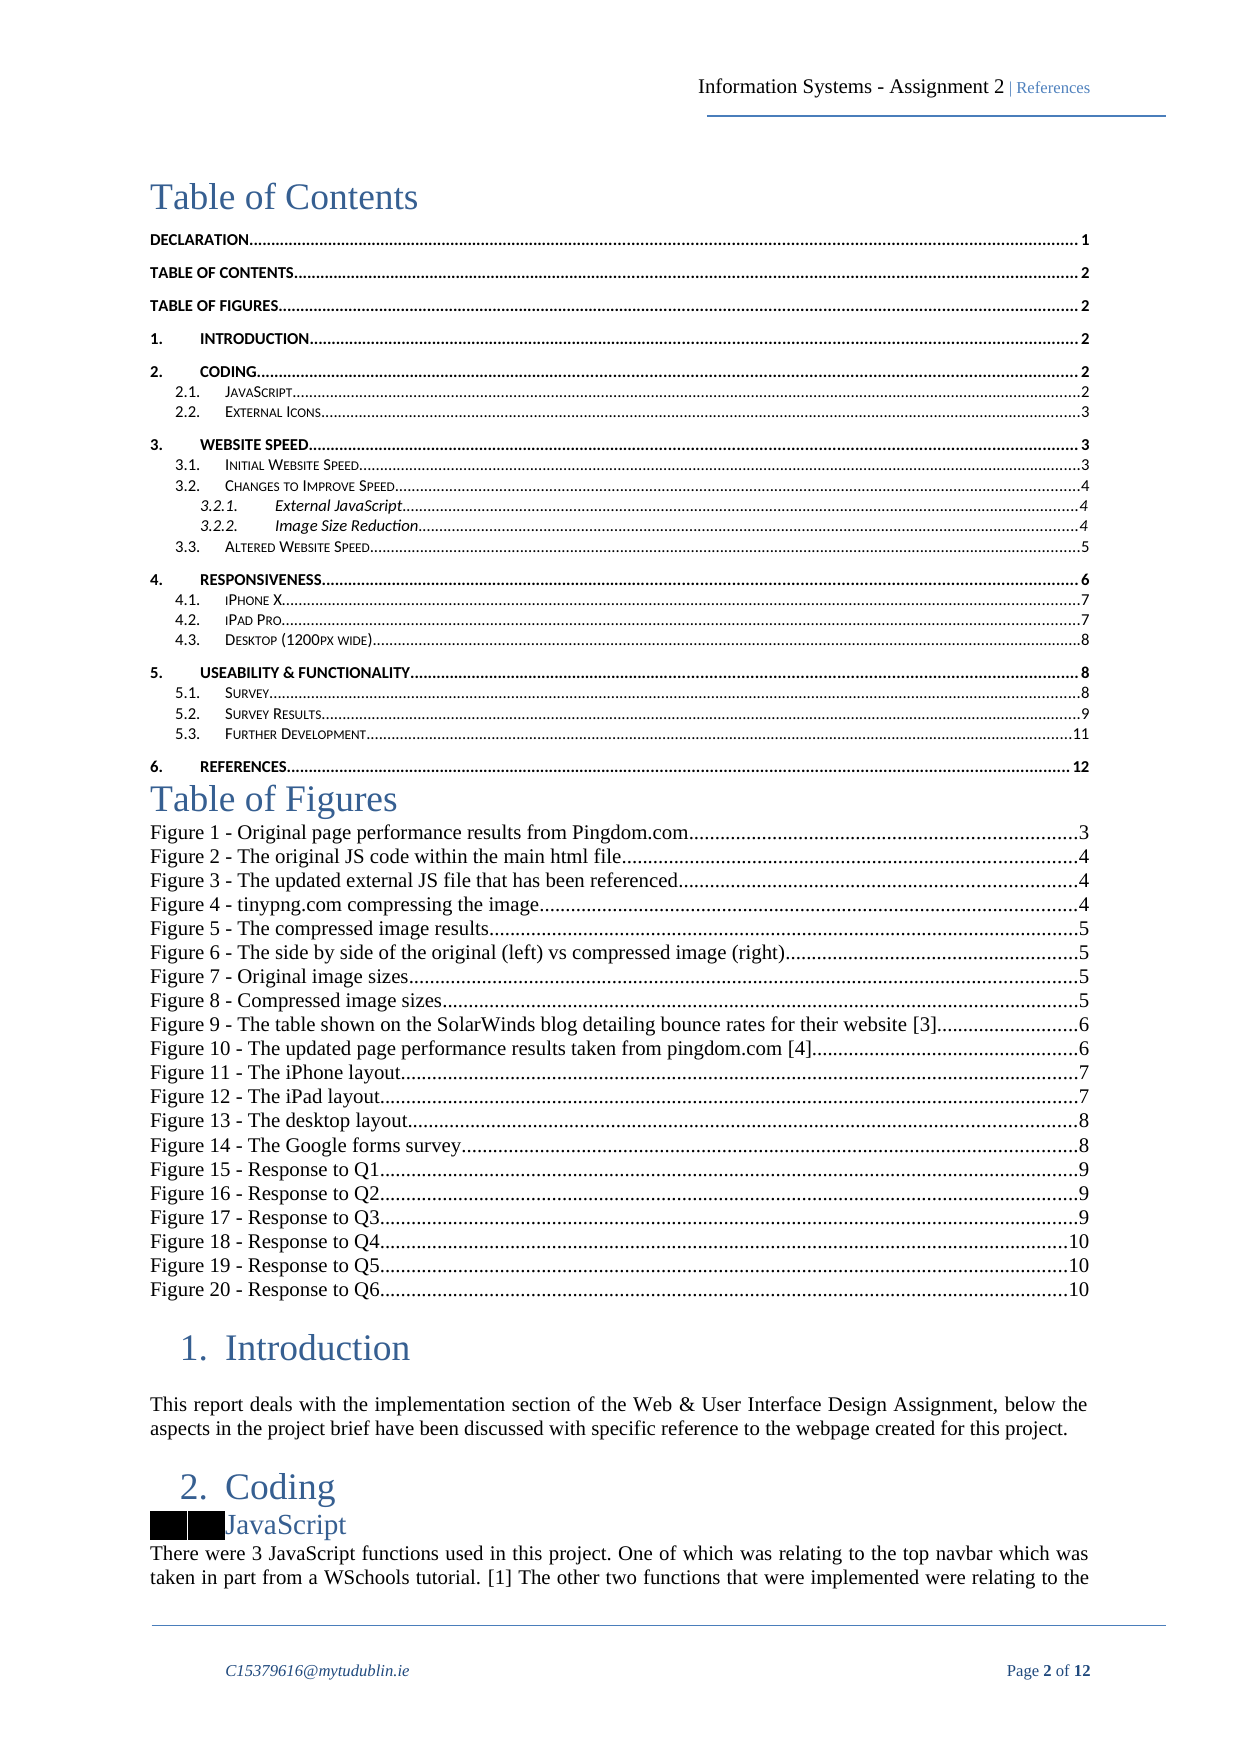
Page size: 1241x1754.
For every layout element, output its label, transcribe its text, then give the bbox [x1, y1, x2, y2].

text 3.2.2. Image Size Reduction 4 [200, 516, 1090, 536]
subtitle JavaScript [91, 1507, 1090, 1541]
subtitle Table of Figures [150, 777, 1090, 820]
text Figure 20 - Response to Q6 10 [150, 1277, 1090, 1301]
text Figure 3 - The updated external JS file that has been referenced 4 [150, 868, 1090, 892]
subtitle Table of Contents [150, 174, 1090, 217]
text 6. References 12 [150, 756, 1090, 777]
text Figure 5 - The compressed image results 5 [150, 916, 1090, 940]
subtitle Introduction [179, 1325, 1090, 1368]
text Figure 19 - Response to Q5 10 [150, 1253, 1090, 1277]
text Figure 12 - The iPad layout 7 [150, 1084, 1090, 1108]
text Figure 9 - The table shown on the SolarWinds blog detailing bounce rates for their website [3] 6 [150, 1012, 1090, 1036]
text Figure 15 - Response to Q1 9 [150, 1157, 1090, 1181]
text 4. Responsiveness 6 [150, 569, 1090, 589]
text Figure 8 - Compressed image sizes 5 [150, 988, 1090, 1012]
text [150, 1541, 1090, 1589]
text 2.2. External Icons 3 [175, 402, 1090, 422]
text 4.3. Desktop (1200px wide) 8 [175, 630, 1090, 650]
text Figure 7 - Original image sizes 5 [150, 964, 1090, 988]
text 3.1. Initial Website Speed 3 [175, 455, 1090, 475]
text Table of Figures 2 [150, 295, 1090, 316]
text Figure 16 - Response to Q2 9 [150, 1181, 1090, 1205]
text Figure 4 - tinypng.com compressing the image 4 [150, 892, 1090, 916]
text This report deals with the implementation section of the Web & User Interface Design Assignment, below the aspects in the project brief have been discussed with specific reference to the webpage created for this project. [150, 1392, 1090, 1440]
text Table of Contents 2 [150, 262, 1090, 283]
text Figure 13 - The desktop layout 8 [150, 1108, 1090, 1132]
text 5. Useability & Functionality 8 [150, 662, 1090, 683]
text Figure 2 - The original JS code within the main html file 4 [150, 844, 1090, 868]
text 5.2. Survey Results 9 [175, 703, 1090, 723]
subtitle Coding [179, 1464, 1090, 1507]
text Figure 10 - The updated page performance results taken from pingdom.com [4] 6 [150, 1036, 1090, 1060]
text 4.1. iPhone X 7 [175, 589, 1090, 609]
text 3. Website Speed 3 [150, 434, 1090, 455]
text Figure 1 - Original page performance results from Pingdom.com 3 [150, 820, 1090, 844]
text 5.1. Survey 8 [175, 683, 1090, 703]
text Figure 11 - The iPhone layout 7 [150, 1060, 1090, 1084]
text 2.1. JavaScript 2 [175, 381, 1090, 402]
text 2. Coding 2 [150, 361, 1090, 381]
text 5.3. Further Development 11 [175, 723, 1090, 744]
text 3.2.1. External JavaScript 4 [200, 495, 1090, 516]
text 1. Introduction 2 [150, 328, 1090, 348]
text Figure 18 - Response to Q4 10 [150, 1229, 1090, 1253]
text 3.2. Changes to Improve Speed 4 [175, 475, 1090, 495]
text Figure 14 - The Google forms survey 8 [150, 1132, 1090, 1157]
text Declaration 1 [150, 230, 1090, 250]
text Figure 6 - The side by side of the original (left) vs compressed image (right) 5 [150, 940, 1090, 964]
text 4.2. iPad Pro 7 [175, 609, 1090, 630]
text 3.3. Altered Website Speed 5 [175, 536, 1090, 556]
text Figure 17 - Response to Q3 9 [150, 1205, 1090, 1229]
